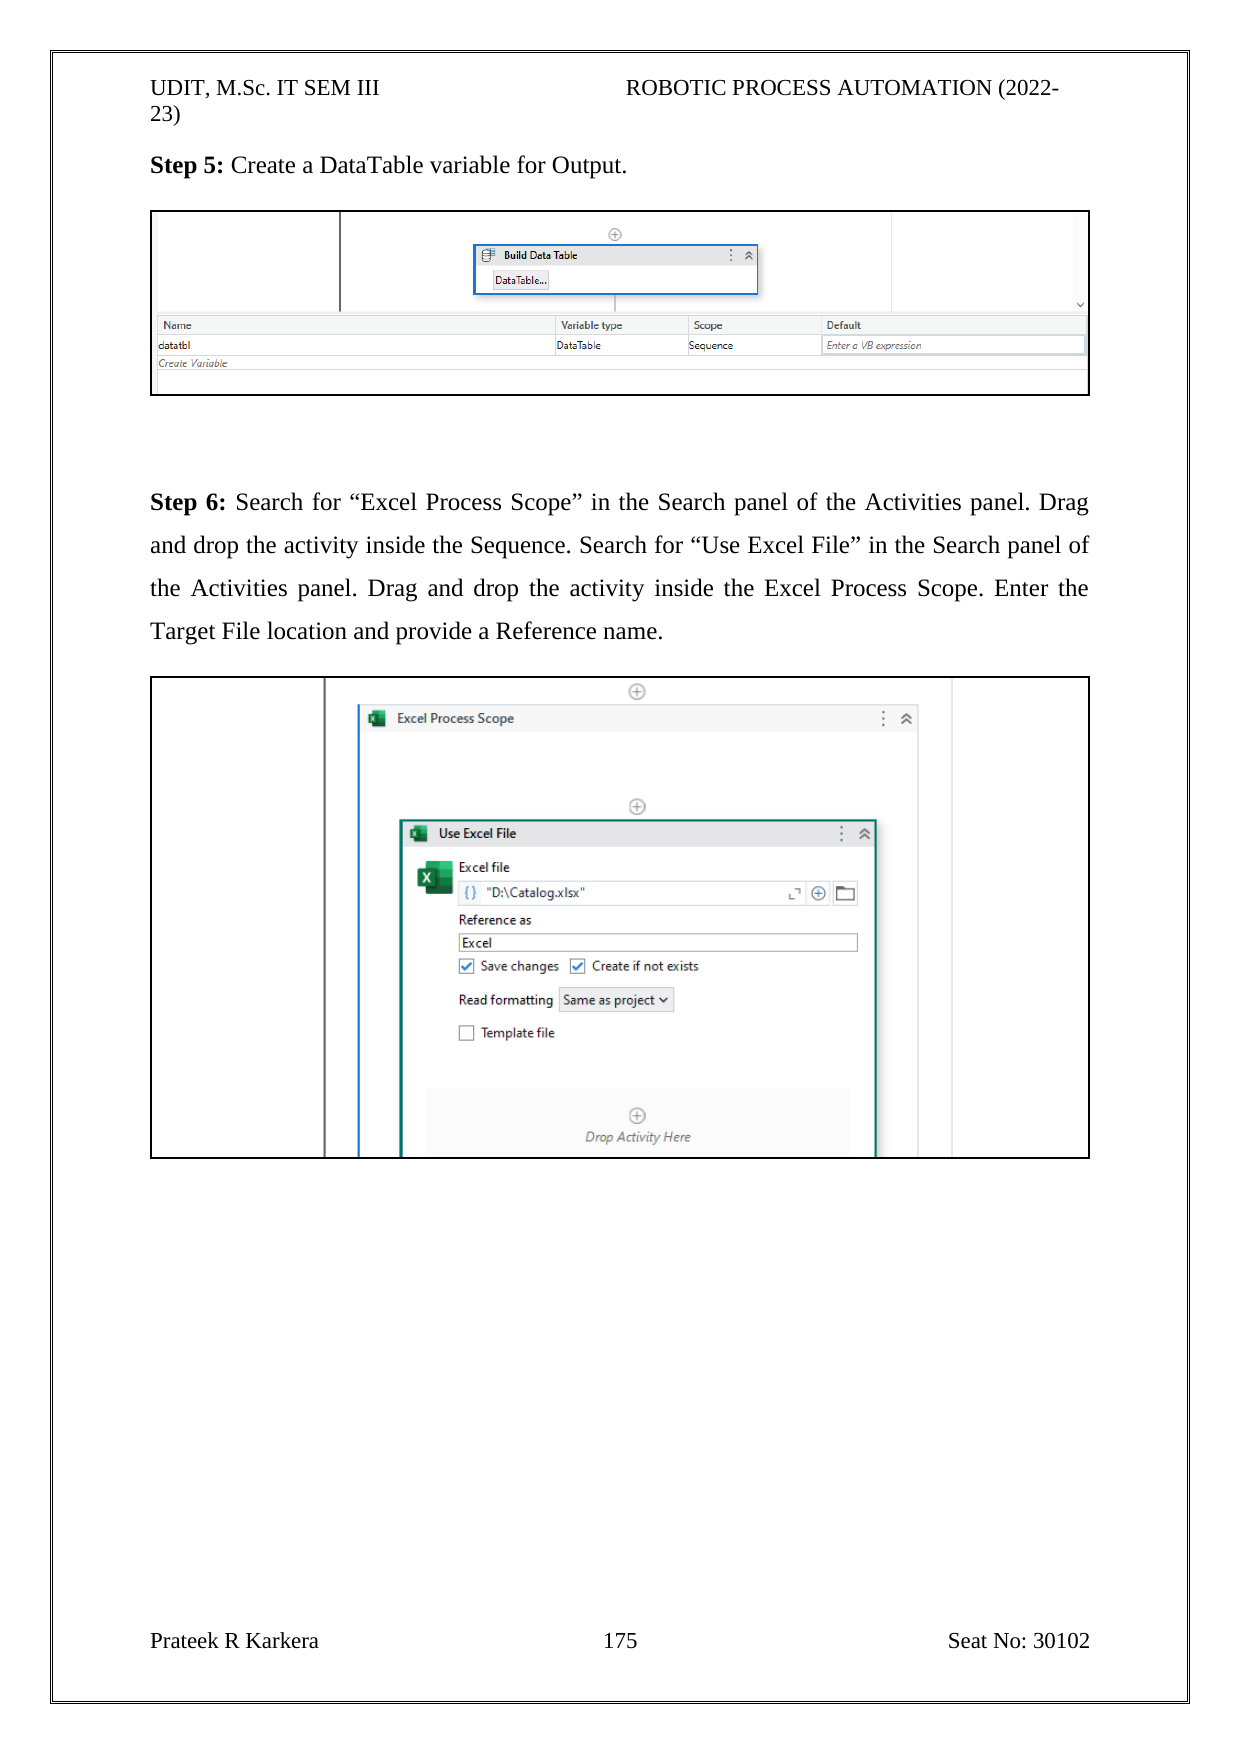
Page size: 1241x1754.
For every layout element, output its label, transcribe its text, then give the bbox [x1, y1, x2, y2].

text Step 5: Create a DataTable variable for Output. [150, 150, 1090, 179]
picture [152, 678, 1088, 1157]
text Step 6: Search for “Excel Process Scope” in the Search panel of the Activities panel. Drag and drop the activity inside the Sequence. Search for “Use Excel File” in the Search panel of the Activities panel. Drag and drop the activity inside the Excel Process Scope. Enter the Target File location and provide a Reference name. [150, 487, 1090, 645]
picture [152, 212, 1088, 394]
